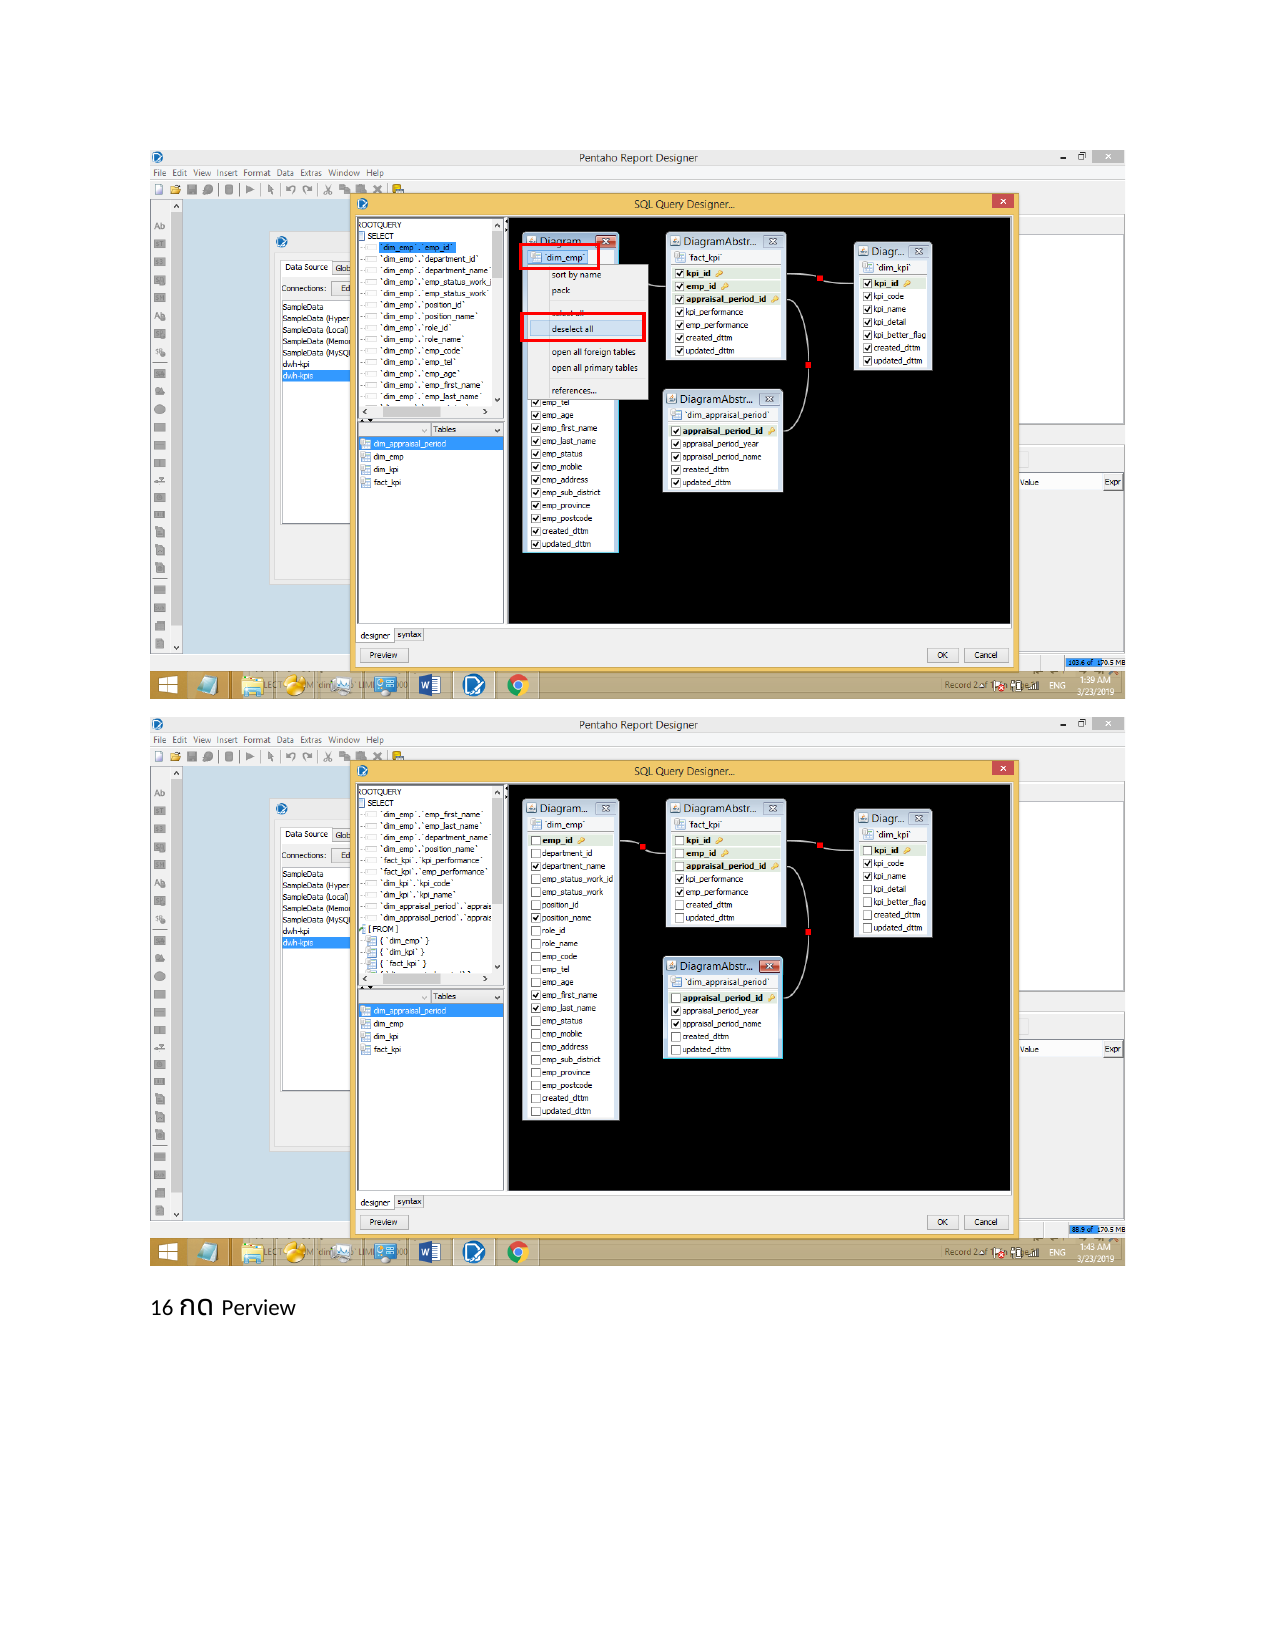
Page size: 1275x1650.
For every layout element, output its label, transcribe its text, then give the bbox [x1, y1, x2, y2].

picture [150, 717, 1125, 1266]
picture [150, 150, 1125, 699]
text 16 กด Perview [150, 1284, 1125, 1328]
